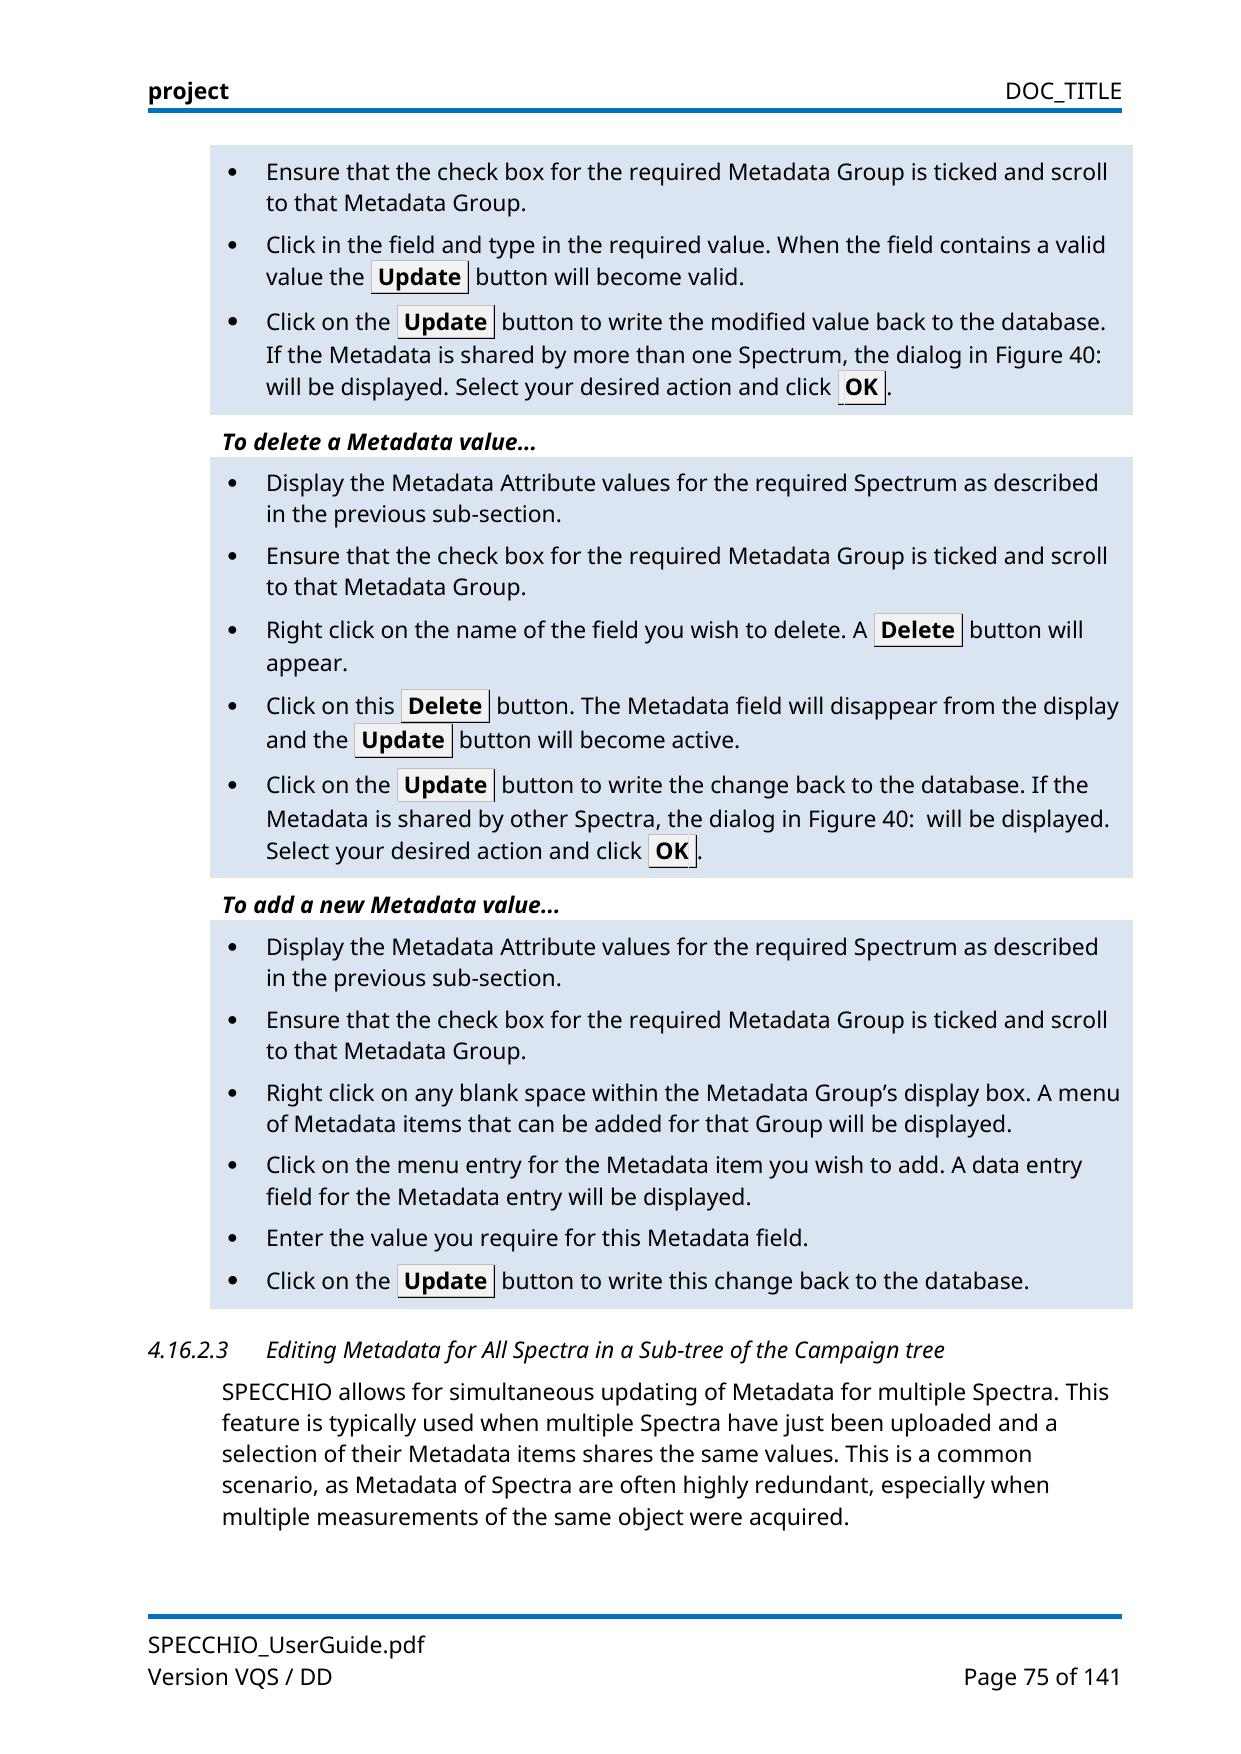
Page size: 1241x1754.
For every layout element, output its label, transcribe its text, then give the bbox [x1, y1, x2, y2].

table_header Display the Metadata Attribute values for the required Spectrum as described in the previous sub-section. Ensure that the check box for the required Metadata Group is ticked and scroll to that Metadata Group. Right click on the name of the field you wish to delete. A Delete button will appear. Click on this Delete button. The Metadata field will disappear from the display and the Update button will become active. Click on the Update button to write the change back to the database. If the Metadata is shared by other Spectra, the dialog in Figure 40: will be displayed. Select your desired action and click OK . [210, 457, 1133, 878]
subtitle To delete a Metadata value... [222, 425, 1122, 457]
subtitle To add a new Metadata value... [222, 889, 1122, 920]
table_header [210, 145, 1133, 415]
subtitle Editing Metadata for All Spectra in a Sub-tree of the Campaign tree [148, 1334, 1122, 1365]
text SPECCHIO allows for simultaneous updating of Metadata for multiple Spectra. This feature is typically used when multiple Spectra have just been uploaded and a selection of their Metadata items shares the same values. This is a common scenario, as Metadata of Spectra are often highly redundant, especially when multiple measurements of the same object were acquired. [222, 1375, 1122, 1532]
table_header Display the Metadata Attribute values for the required Spectrum as described in the previous sub-section. Ensure that the check box for the required Metadata Group is ticked and scroll to that Metadata Group. Right click on any blank space within the Metadata Group’s display box. A menu of Metadata items that can be added for that Group will be displayed. Click on the menu entry for the Metadata item you wish to add. A data entry field for the Metadata entry will be displayed. Enter the value you require for this Metadata field. Click on the Update button to write this change back to the database. [210, 920, 1133, 1309]
